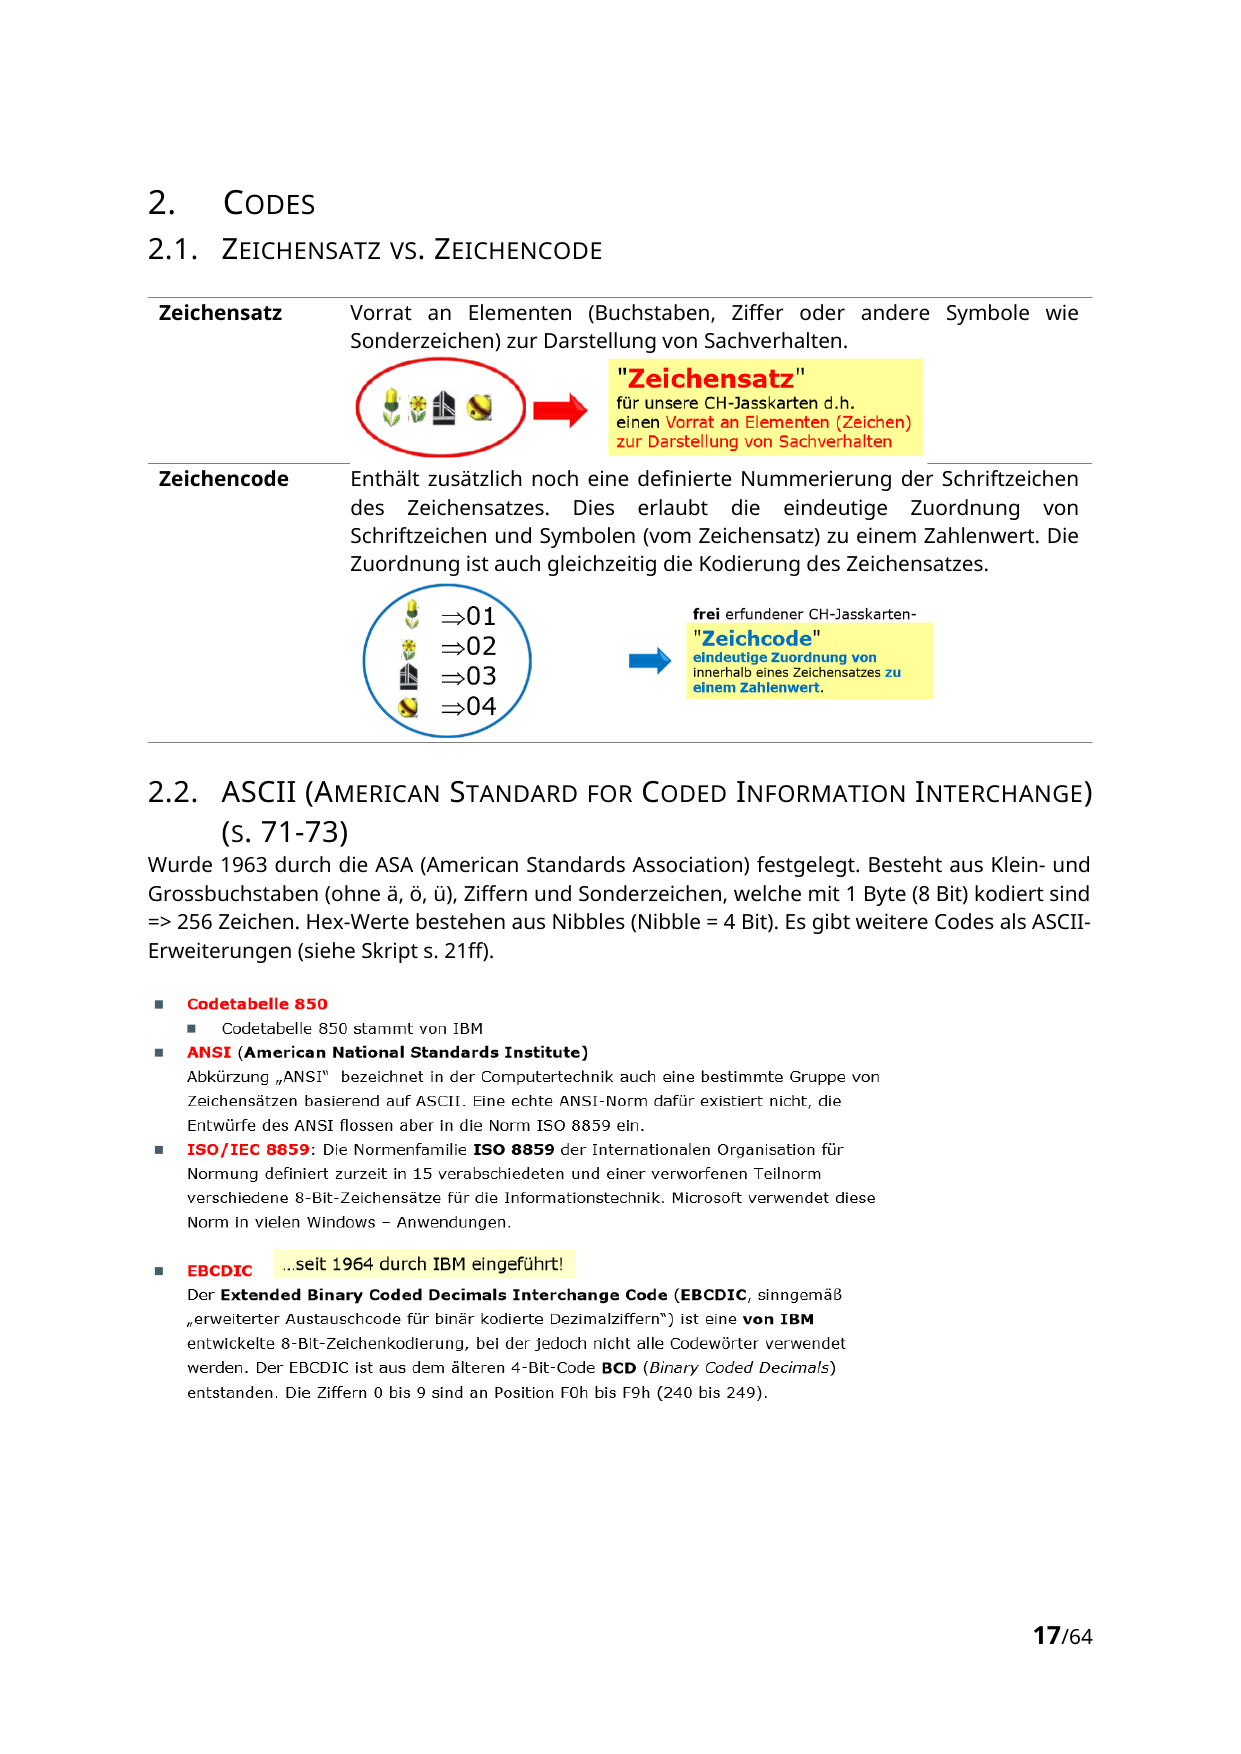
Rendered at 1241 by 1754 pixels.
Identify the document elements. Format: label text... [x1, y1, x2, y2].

table_header Vorrat an Elementen (Buchstaben, Ziffer oder andere Symbole wie Sonderzeichen) zur Darstellung von Sachverhalten. [339, 298, 1092, 463]
table_header Zeichensatz [148, 298, 339, 463]
table_cell Enthält zusätzlich noch eine definierte Nummerierung der Schriftzeichen des Zeichensatzes. Dies erlaubt die eindeutige Zuordnung von Schriftzeichen und Symbolen (vom Zeichensatz) zu einem Zahlenwert. Die Zuordnung ist auch gleichzeitig die Kodierung des Zeichensatzes. [339, 464, 1092, 742]
picture [350, 578, 941, 742]
subtitle Codes [148, 179, 1093, 224]
picture [147, 992, 895, 1410]
picture [350, 354, 928, 464]
subtitle Zeichensatz vs. Zeichencode [148, 228, 1093, 268]
subtitle ASCII (American Standard for Coded Information Interchange) (s. 71-73) [148, 771, 1093, 851]
text Wurde 1963 durch die ASA (American Standards Association) festgelegt. Besteht aus Klein- und Grossbuchstaben (ohne ä, ö, ü), Ziffern und Sonderzeichen, welche mit 1 Byte (8 Bit) kodiert sind => 256 Zeichen. Hex-Werte bestehen aus Nibbles (Nibble = 4 Bit). Es gibt weitere Codes als ASCII-Erweiterungen (siehe Skript s. 21ff). [148, 851, 1093, 964]
table_cell Zeichencode [148, 464, 339, 742]
